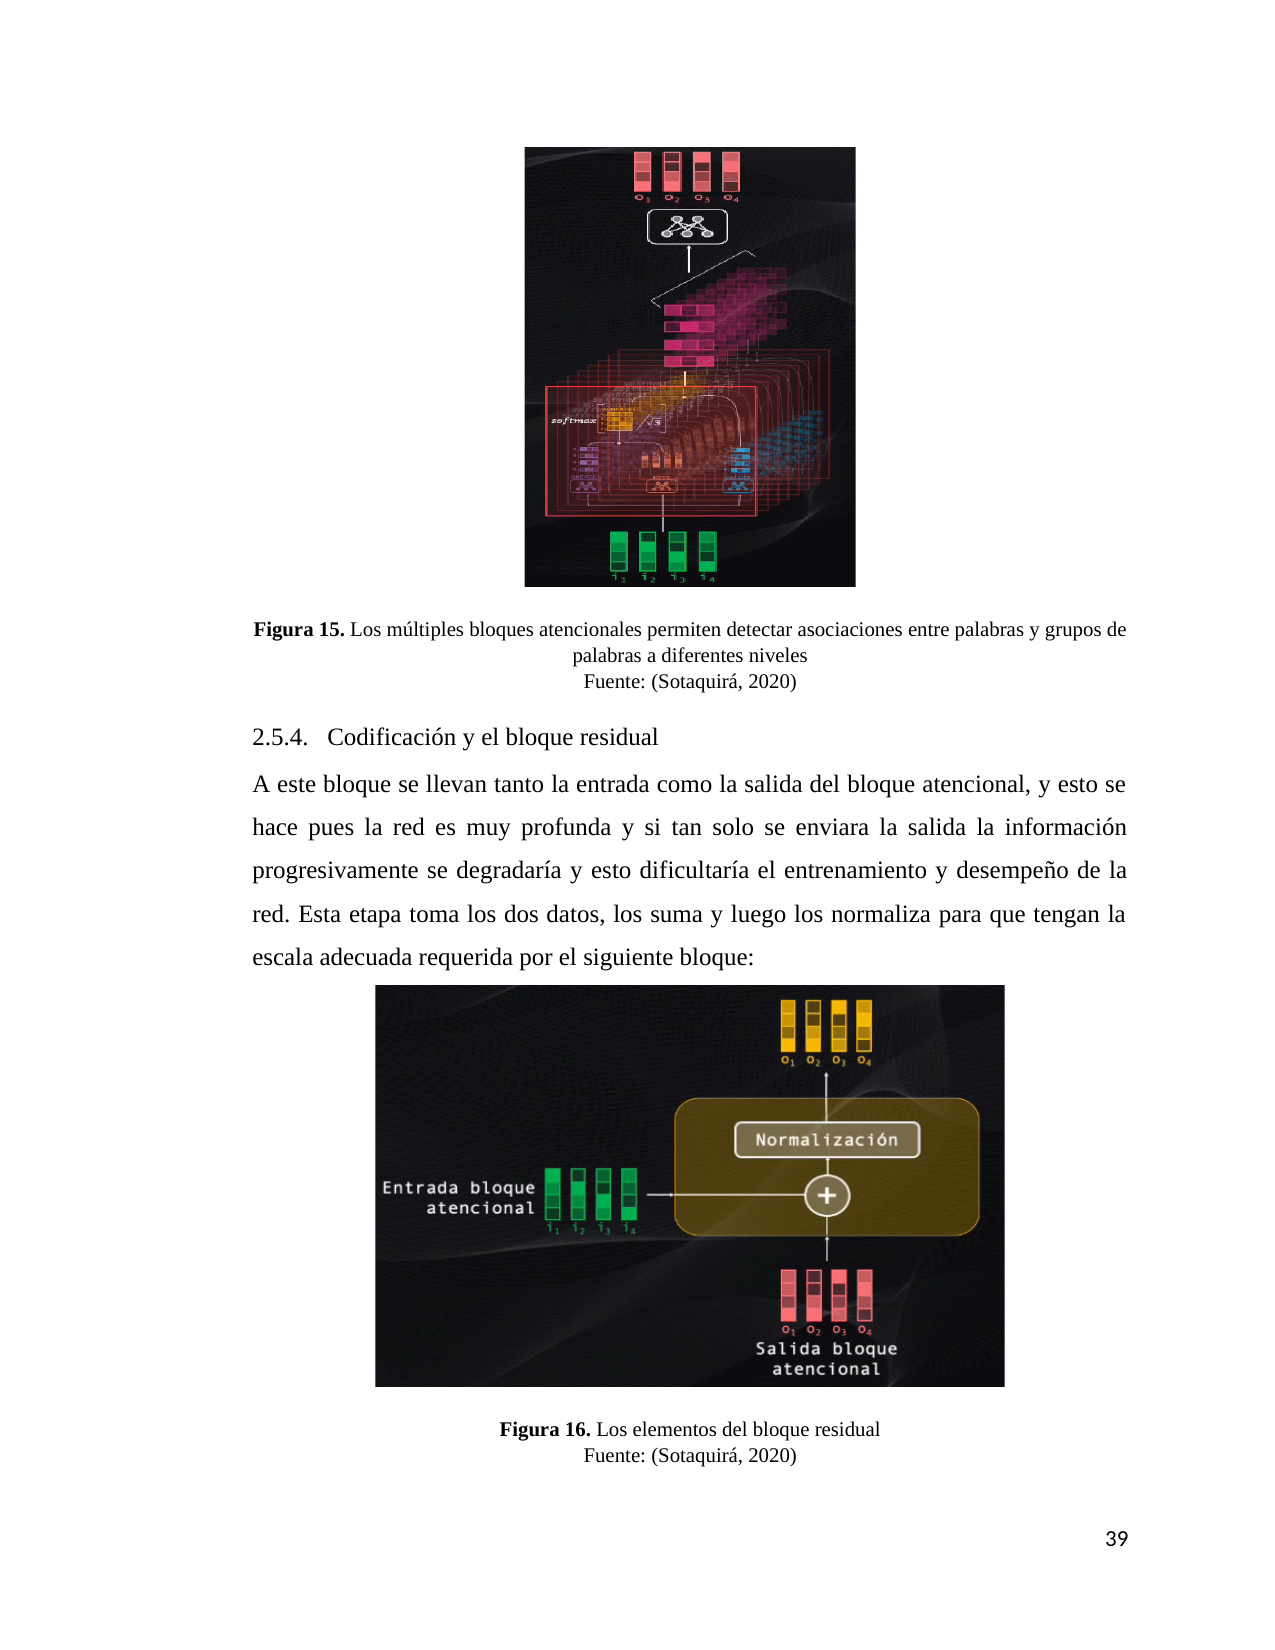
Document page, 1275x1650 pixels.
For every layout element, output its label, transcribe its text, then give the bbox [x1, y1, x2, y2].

subtitle Codificación y el bloque residual [252, 722, 1128, 750]
text Figura 15. Los múltiples bloques atencionales permiten detectar asociaciones entre palabras y grupos de palabras a diferentes niveles [252, 617, 1128, 667]
picture [375, 985, 1005, 1387]
list Fuente: [252, 669, 1128, 693]
text Figura 16. Los elementos del bloque residual [252, 1417, 1128, 1441]
list Fuente: [252, 1443, 1128, 1467]
list A este bloque se llevan tanto la entrada como la salida del bloque atencional, y esto se hace pues la red es muy profunda y si tan solo se enviara la salida la información progresivamente se degradaría y esto dificultaría el entrenamiento y desempeño de la red. Esta etapa toma los dos datos, los suma y luego los normaliza para que tengan la escala adecuada requerida por el siguiente bloque: [252, 769, 1128, 971]
picture [524, 147, 856, 587]
